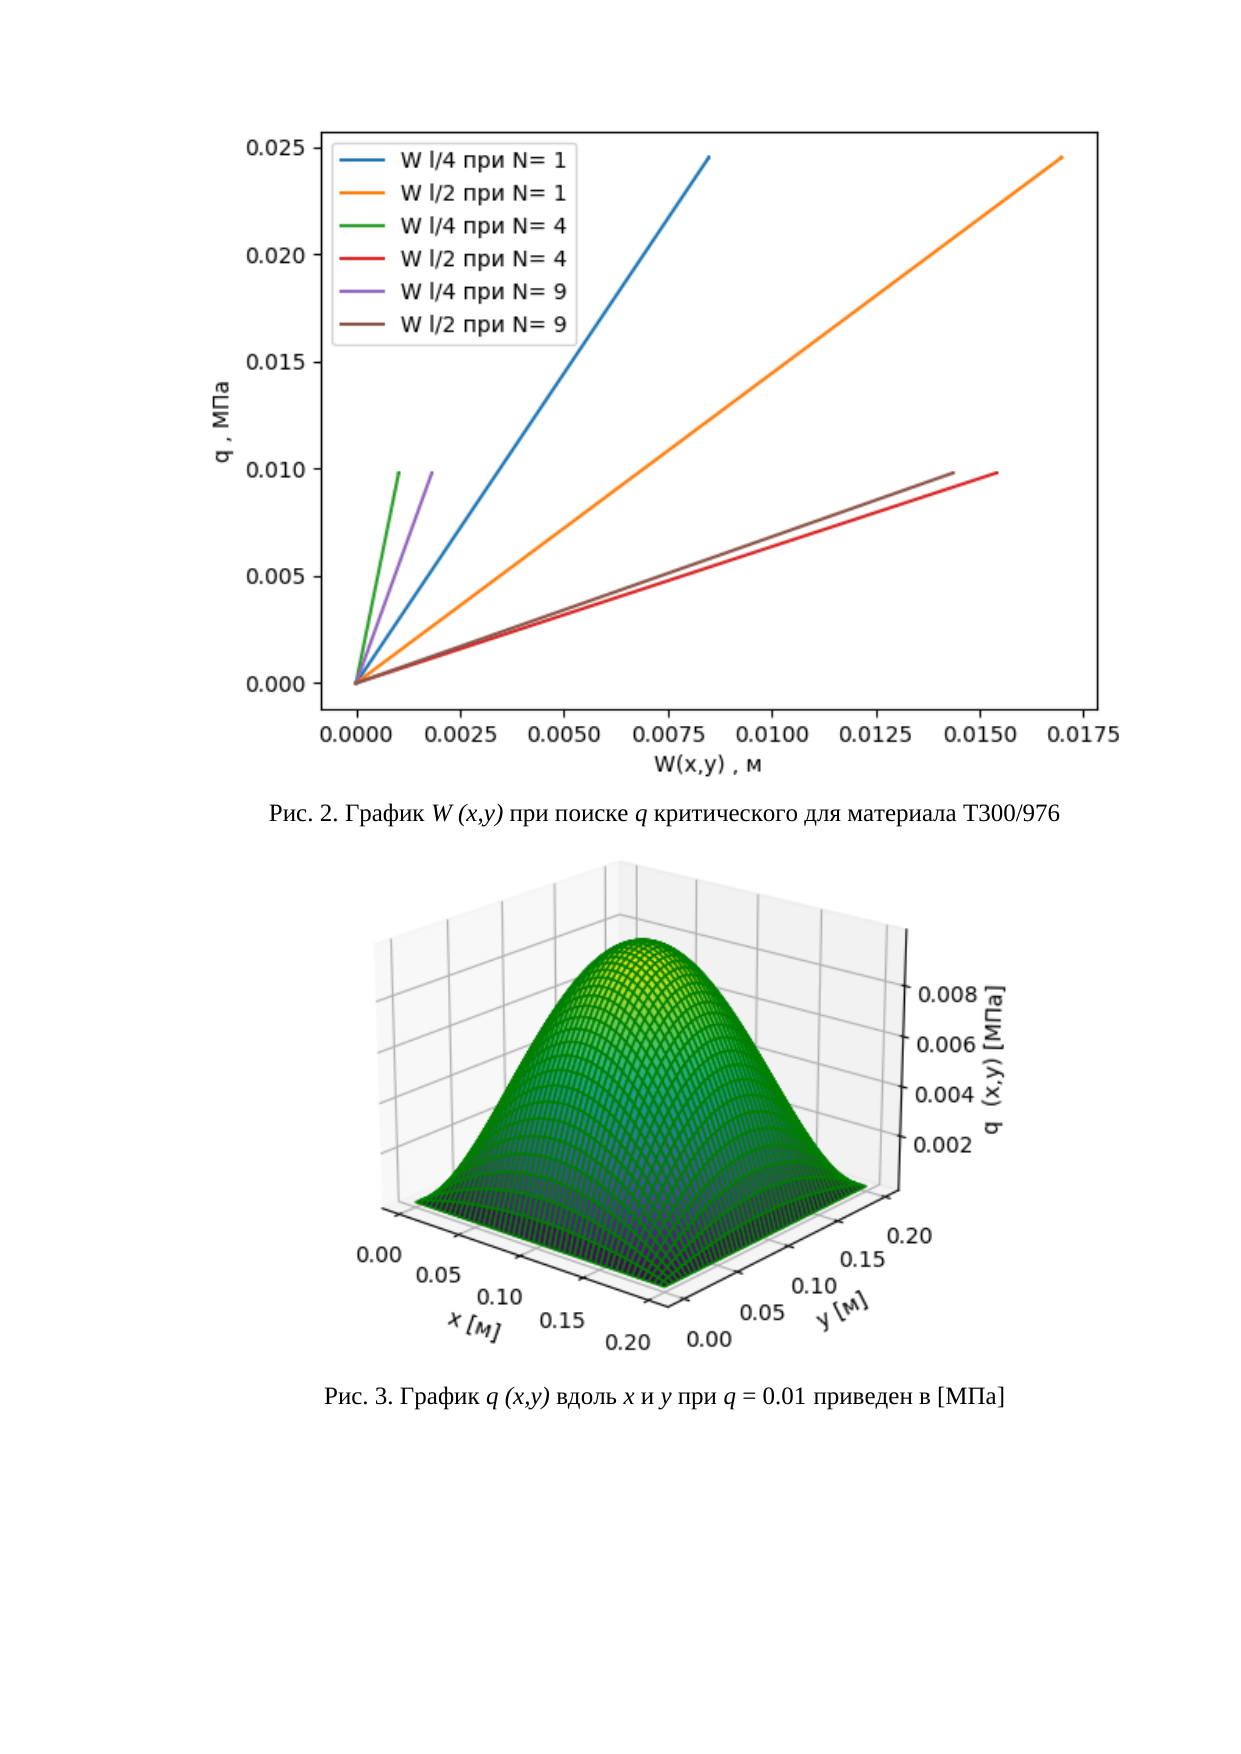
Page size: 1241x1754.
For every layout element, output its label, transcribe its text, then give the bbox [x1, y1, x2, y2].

text Рис. 2. График W (x,y) при поиске q критического для материала Т300/976 [177, 798, 1152, 827]
picture [314, 841, 1015, 1369]
picture [199, 118, 1130, 786]
text Рис. 3. График q (x,y) вдоль x и y при q = 0.01 приведен в [МПа] [177, 1381, 1152, 1410]
